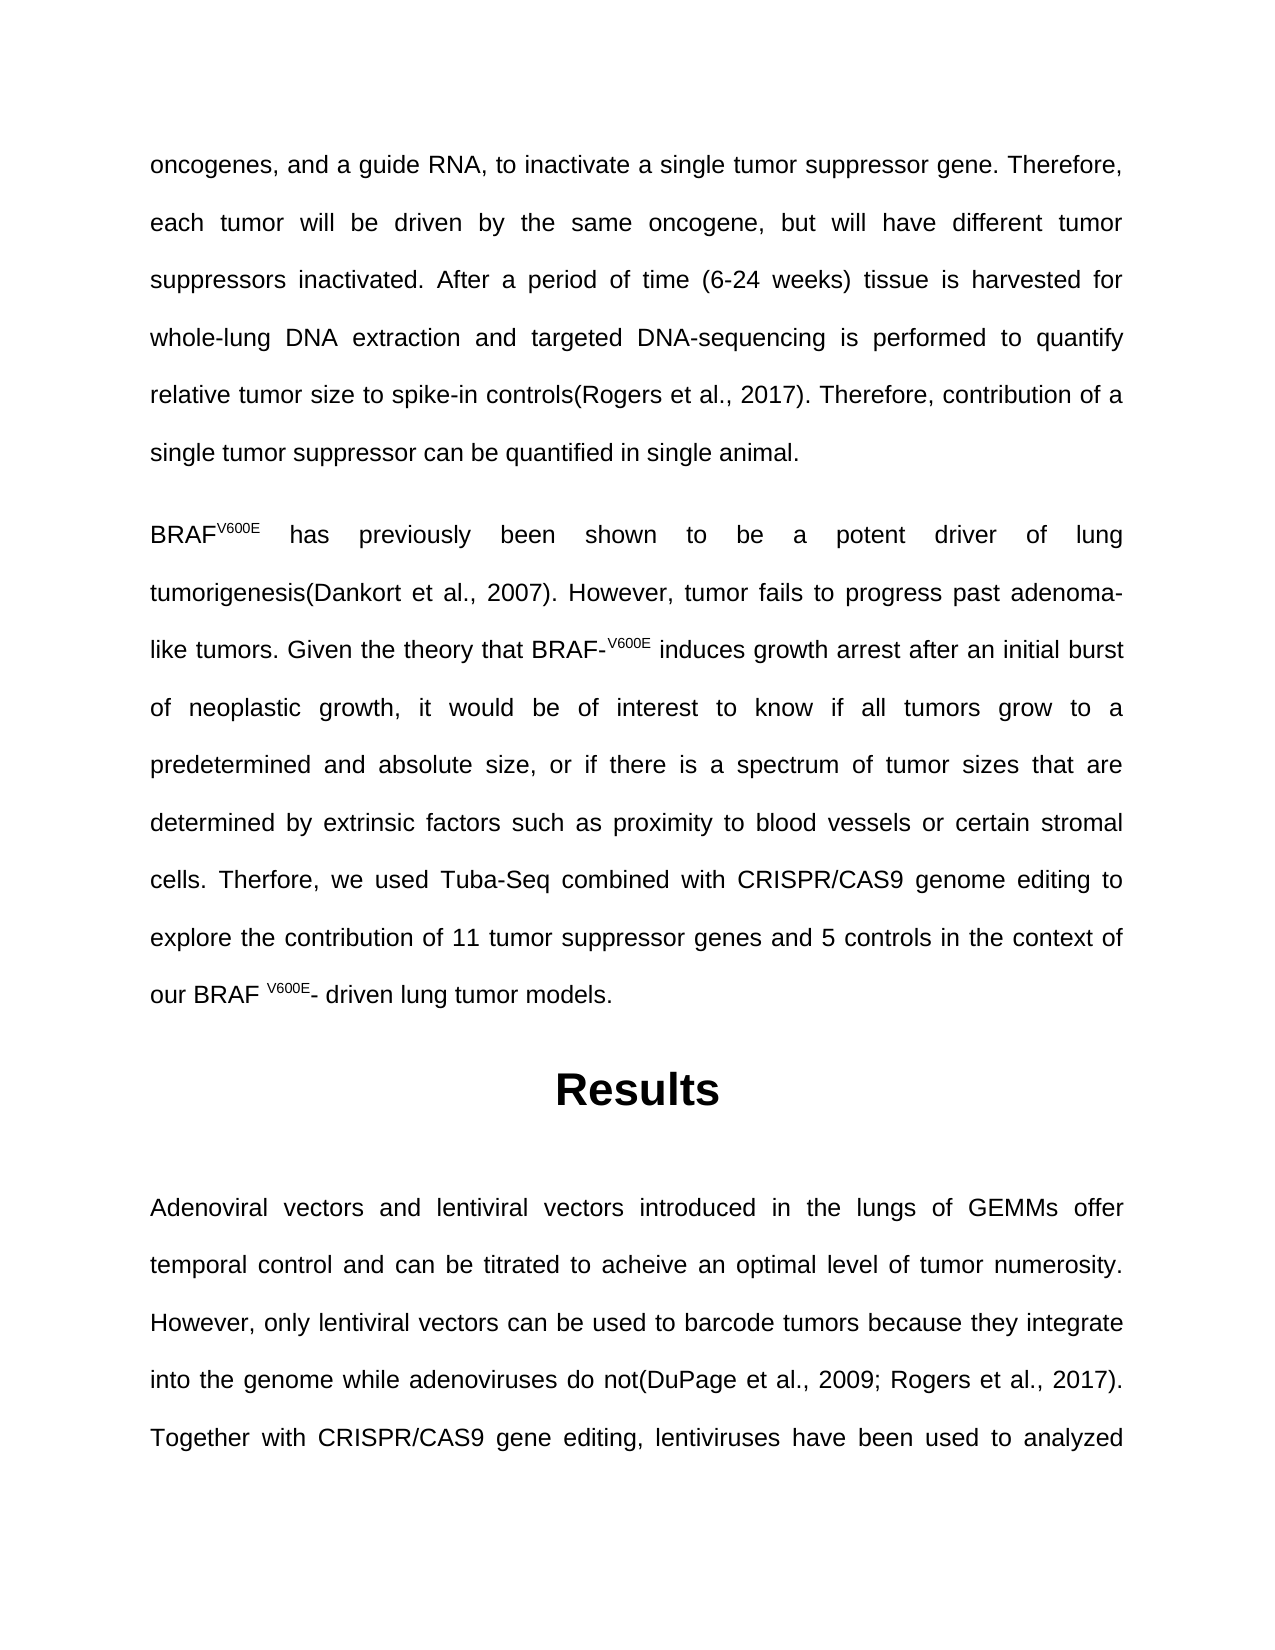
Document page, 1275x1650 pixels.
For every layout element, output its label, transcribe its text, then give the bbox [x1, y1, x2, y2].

text BRAFV600E has previously been shown to be a potent driver of lung tumorigenesis(Dankort et al., 2007). However, tumor fails to progress past adenoma-like tumors. Given the theory that BRAF-V600E induces growth arrest after an initial burst of neoplastic growth, it would be of interest to know if all tumors grow to a predetermined and absolute size, or if there is a spectrum of tumor sizes that are determined by extrinsic factors such as proximity to blood vessels or certain stromal cells. Therfore, we used Tuba-Seq combined with CRISPR/CAS9 genome editing to explore the contribution of 11 tumor suppressor genes and 5 controls in the context of our BRAF V600E- driven lung tumor models. [150, 520, 1125, 1009]
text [150, 150, 1125, 466]
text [150, 1193, 1125, 1452]
subtitle Results [150, 1062, 1125, 1115]
